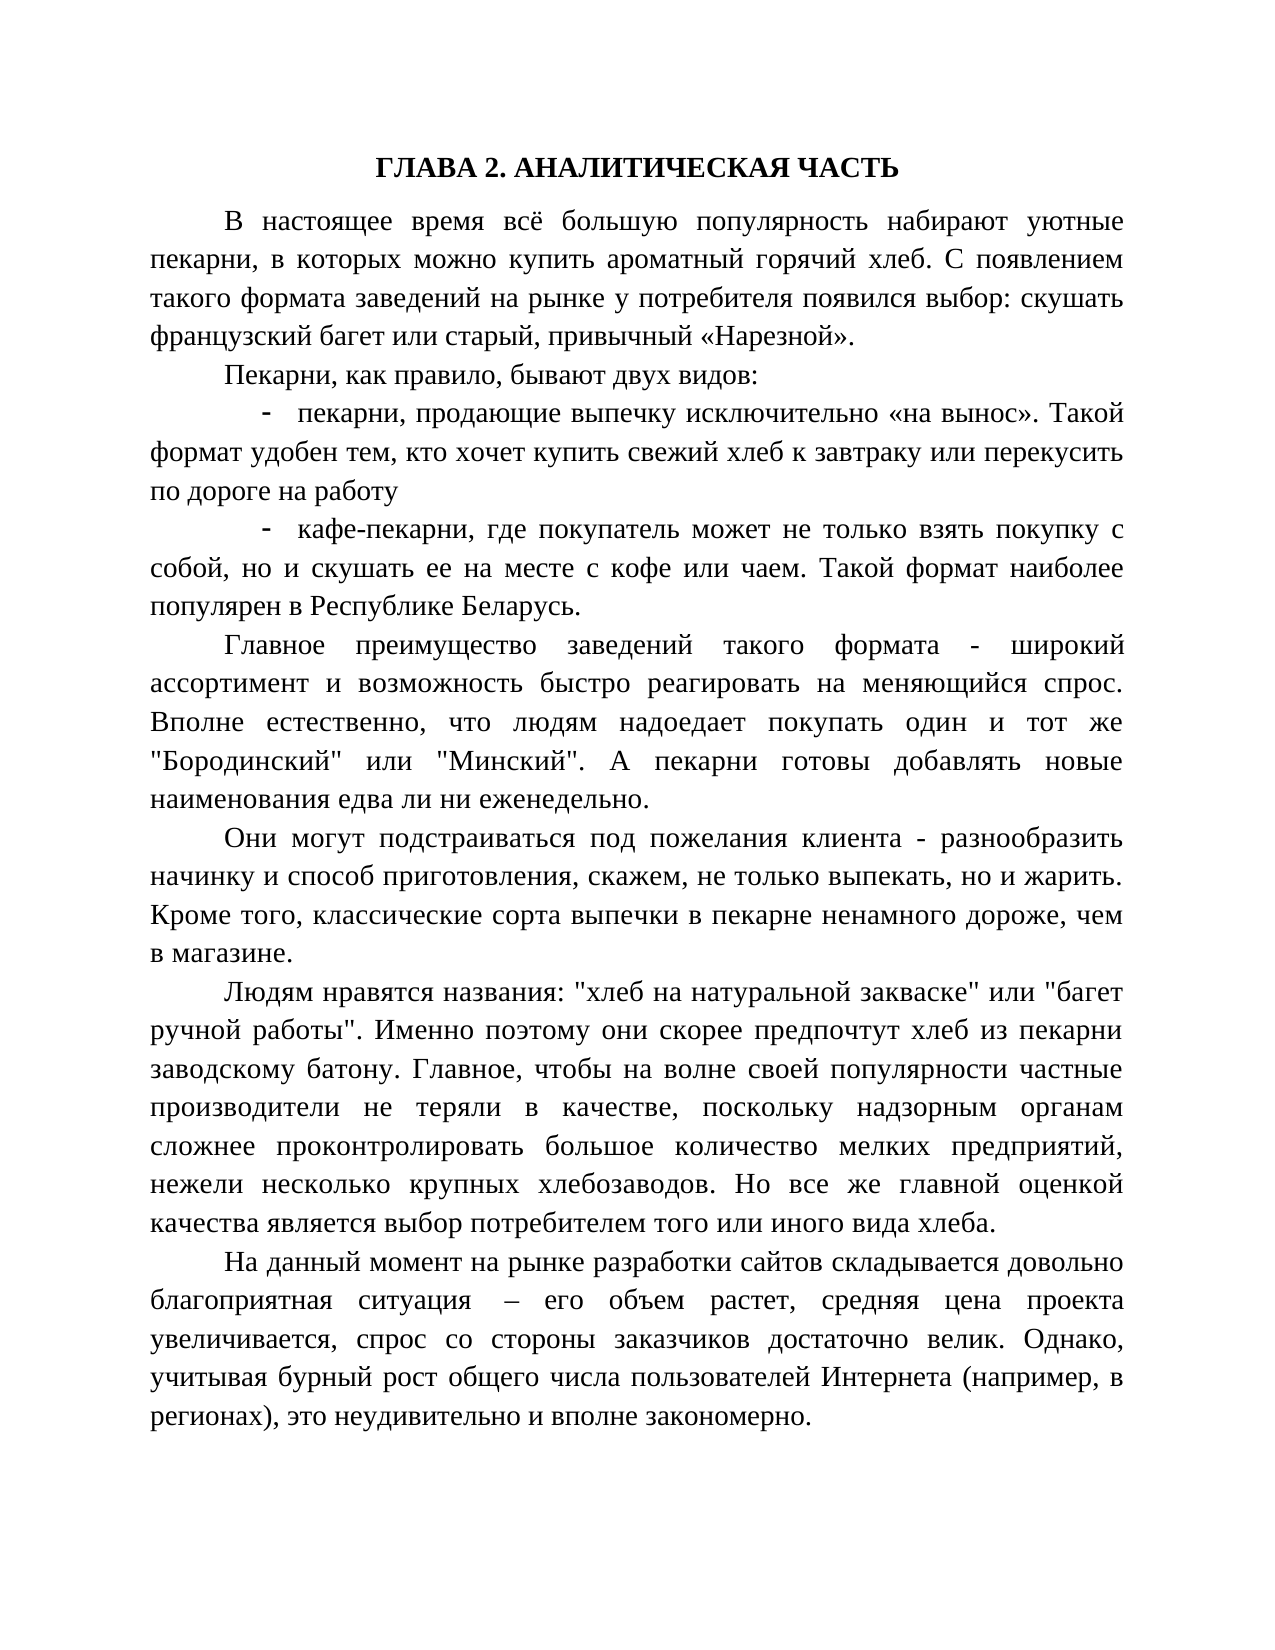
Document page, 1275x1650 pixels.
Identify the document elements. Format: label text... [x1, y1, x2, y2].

text ГЛАВА 2. АНАЛИТИЧЕСКАЯ ЧАСТЬ [150, 150, 1125, 183]
text Пекарни, как правило, бывают двух видов: [150, 357, 1125, 391]
text Главное преимущество заведений такого формата - широкий ассортимент и возможность быстро реагировать на меняющийся спрос. Вполне естественно, что людям надоедает покупать один и тот же "Бородинский" или "Минский". А пекарни готовы добавлять новые наименования едва ли ни еженедельно. [150, 627, 1125, 815]
list кафе-пекарни, где покупатель может не только взять покупку с собой, но и скушать ее на месте с кофе или чаем. Такой формат наиболее популярен в Республике Беларусь. [150, 511, 1125, 622]
list пекарни, продающие выпечку исключительно «на вынос». Такой формат удобен тем, кто хочет купить свежий хлеб к завтраку или перекусить по дороге на работу [150, 396, 1125, 506]
text На данный момент на рынке разработки сайтов складывается довольно благоприятная ситуация – его объем растет, средняя цена проекта увеличивается, спрос со стороны заказчиков достаточно велик. Однако, учитывая бурный рост общего числа пользователей Интернета (например, в регионах), это неудивительно и вполне закономерно. [150, 1244, 1125, 1431]
text В настоящее время всё большую популярность набирают уютные пекарни, в которых можно купить ароматный горячий хлеб. С появлением такого формата заведений на рынке у потребителя появился выбор: скушать французский багет или старый, привычный «Нарезной». [150, 203, 1125, 352]
text Они могут подстраиваться под пожелания клиента - разнообразить начинку и способ приготовления, скажем, не только выпекать, но и жарить. Кроме того, классические сорта выпечки в пекарне ненамного дороже, чем в магазине. [150, 820, 1125, 969]
text Людям нравятся названия: "хлеб на натуральной закваске" или "багет ручной работы". Именно поэтому они скорее предпочтут хлеб из пекарни заводскому батону. Главное, чтобы на волне своей популярности частные производители не теряли в качестве, поскольку надзорным органам сложнее проконтролировать большое количество мелких предприятий, нежели несколько крупных хлебозаводов. Но все же главной оценкой качества является выбор потребителем того или иного вида хлеба. [150, 974, 1125, 1239]
